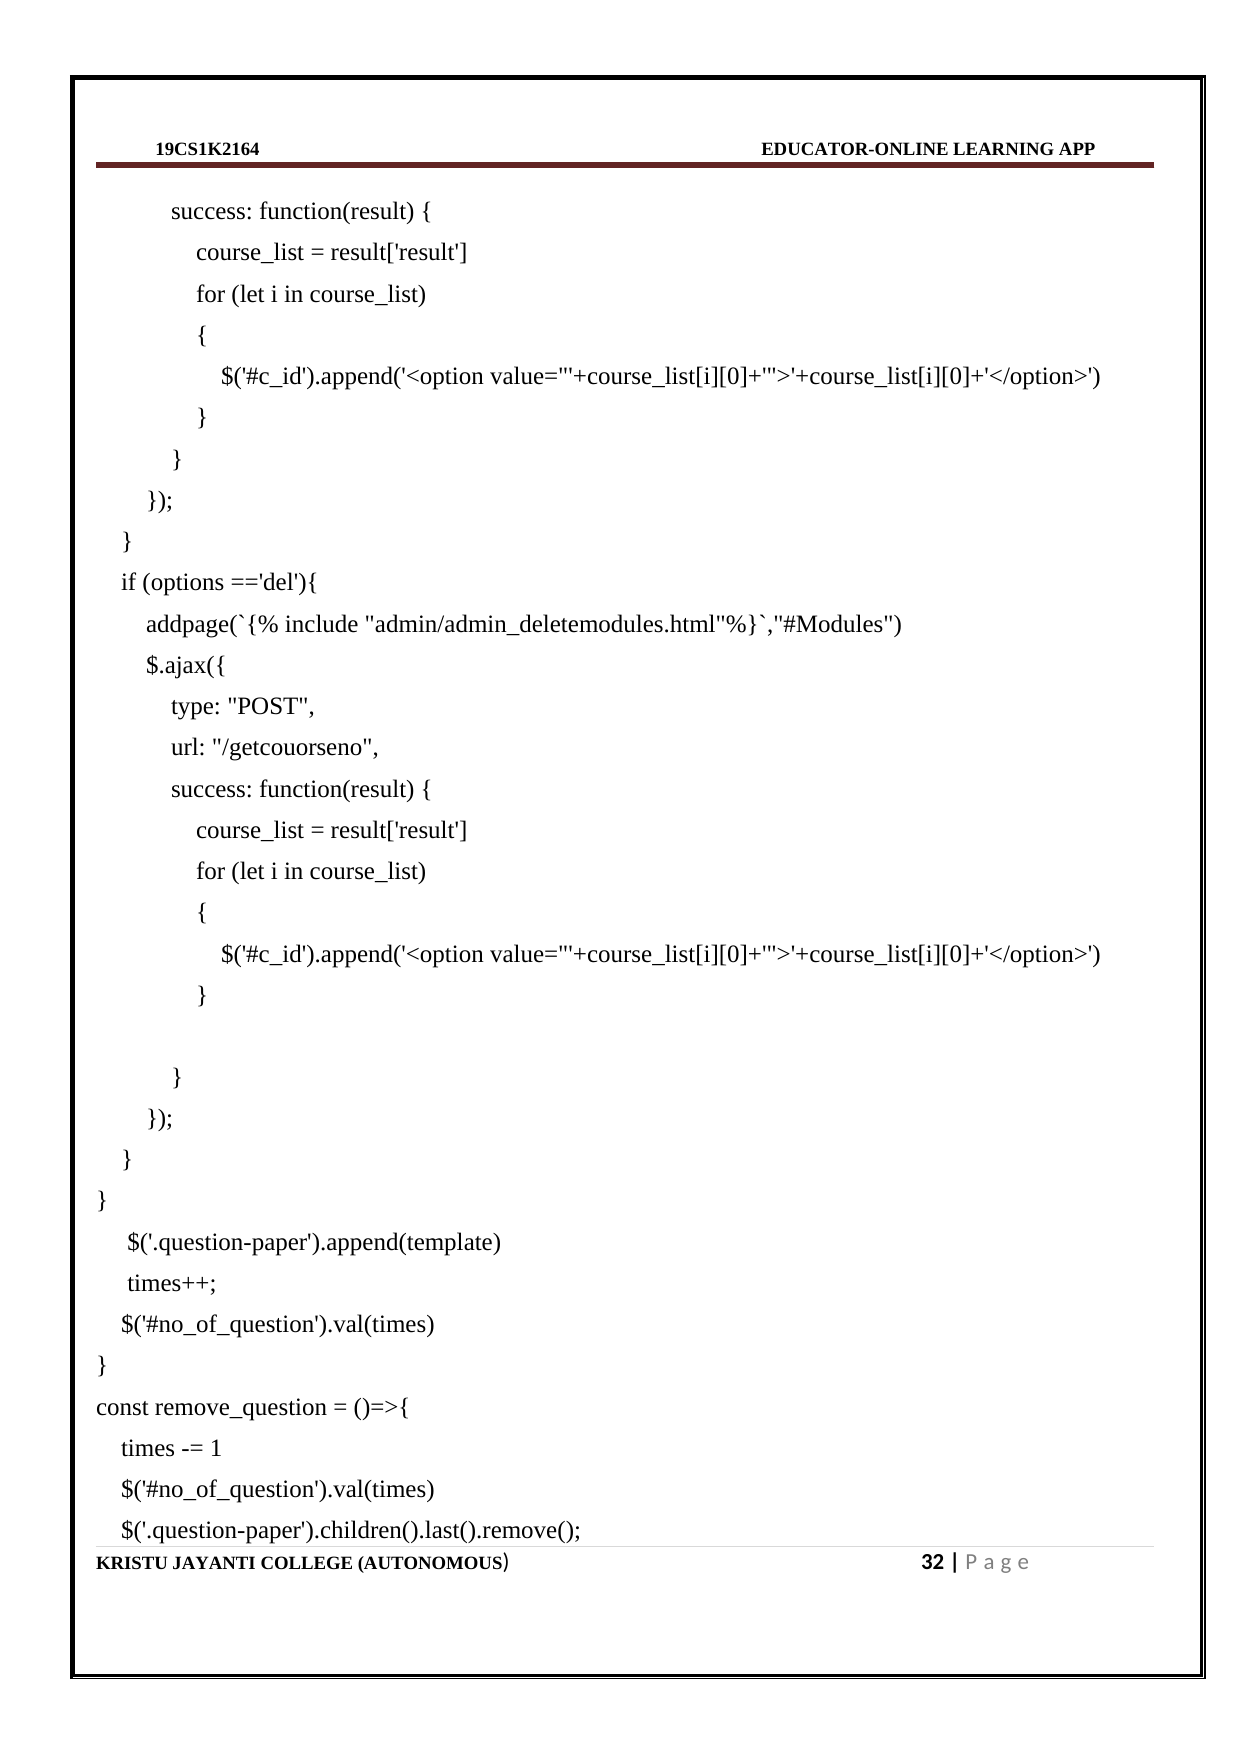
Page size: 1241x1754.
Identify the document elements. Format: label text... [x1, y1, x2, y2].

text } [96, 980, 1154, 1009]
text if (options =='del'){ [96, 567, 1154, 596]
text $('.question-paper').append(template) [96, 1227, 1154, 1255]
text success: function(result) { [96, 196, 1154, 225]
text type: "POST", [96, 691, 1154, 720]
text { [96, 897, 1154, 926]
text } [96, 526, 1154, 555]
text success: function(result) { [96, 774, 1154, 802]
text $.ajax({ [96, 650, 1154, 679]
text course_list = result['result'] [96, 237, 1154, 266]
text $('#c_id').append('<option value="'+course_list[i][0]+'">'+course_list[i][0]+'</option>') [96, 939, 1154, 967]
text } [96, 1185, 1154, 1214]
text $('#c_id').append('<option value="'+course_list[i][0]+'">'+course_list[i][0]+'</option>') [96, 361, 1154, 390]
text }); [96, 485, 1154, 514]
text { [96, 320, 1154, 349]
text addpage(`{% include "admin/admin_deletemodules.html"%}`,"#Modules") [96, 609, 1154, 637]
text $('#no_of_question').val(times) [96, 1309, 1154, 1338]
text }); [96, 1103, 1154, 1132]
text } [96, 1144, 1154, 1173]
text for (let i in course_list) [96, 856, 1154, 885]
text const remove_question = ()=>{ [96, 1392, 1154, 1420]
text } [96, 1062, 1154, 1090]
text times++; [96, 1268, 1154, 1297]
text $('#no_of_question').val(times) [96, 1474, 1154, 1503]
text } [96, 1350, 1154, 1379]
text } [96, 444, 1154, 472]
text times -= 1 [96, 1433, 1154, 1462]
text course_list = result['result'] [96, 815, 1154, 844]
text } [96, 402, 1154, 431]
text for (let i in course_list) [96, 279, 1154, 307]
text $('.question-paper').children().last().remove(); [96, 1515, 1154, 1544]
text url: "/getcouorseno", [96, 732, 1154, 761]
